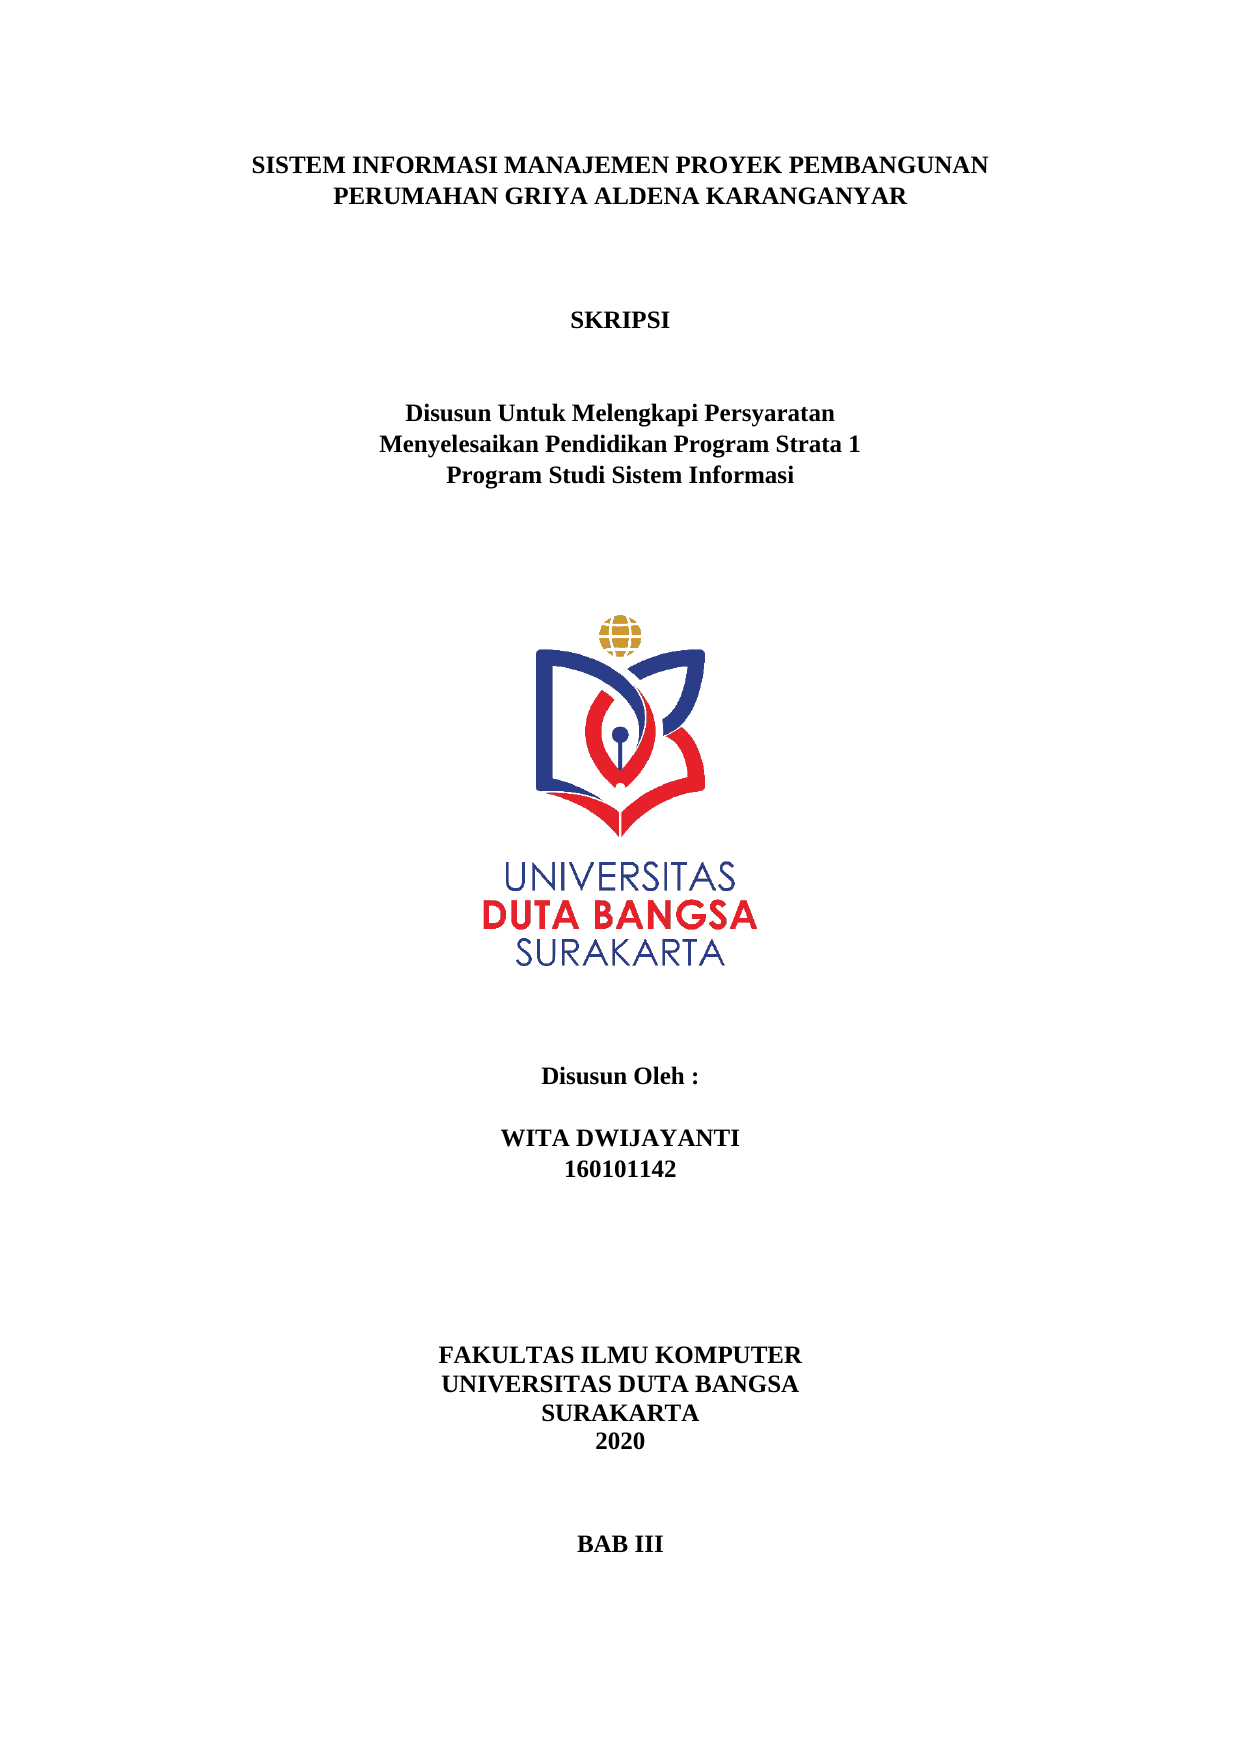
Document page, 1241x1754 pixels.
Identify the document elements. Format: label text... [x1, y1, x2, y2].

text FAKULTAS ILMU KOMPUTER [187, 1340, 1053, 1369]
text SKRIPSI [187, 305, 1053, 334]
text SISTEM INFORMASI MANAJEMEN PROYEK PEMBANGUNAN PERUMAHAN GRIYA ALDENA KARANGANYAR [187, 150, 1053, 210]
text Program Studi Sistem Informasi [187, 460, 1053, 489]
text BAB III [187, 1529, 1053, 1558]
text Disusun Oleh : [187, 1061, 1053, 1089]
text WITA DWIJAYANTI [187, 1123, 1053, 1152]
text Disusun Untuk Melengkapi Persyaratan [187, 398, 1053, 427]
picture [483, 615, 757, 966]
text 2020 [187, 1426, 1053, 1455]
text SURAKARTA [187, 1398, 1053, 1426]
text Menyelesaikan Pendidikan Program Strata 1 [187, 429, 1053, 458]
text UNIVERSITAS DUTA BANGSA [187, 1369, 1053, 1398]
text 160101142 [187, 1154, 1053, 1183]
